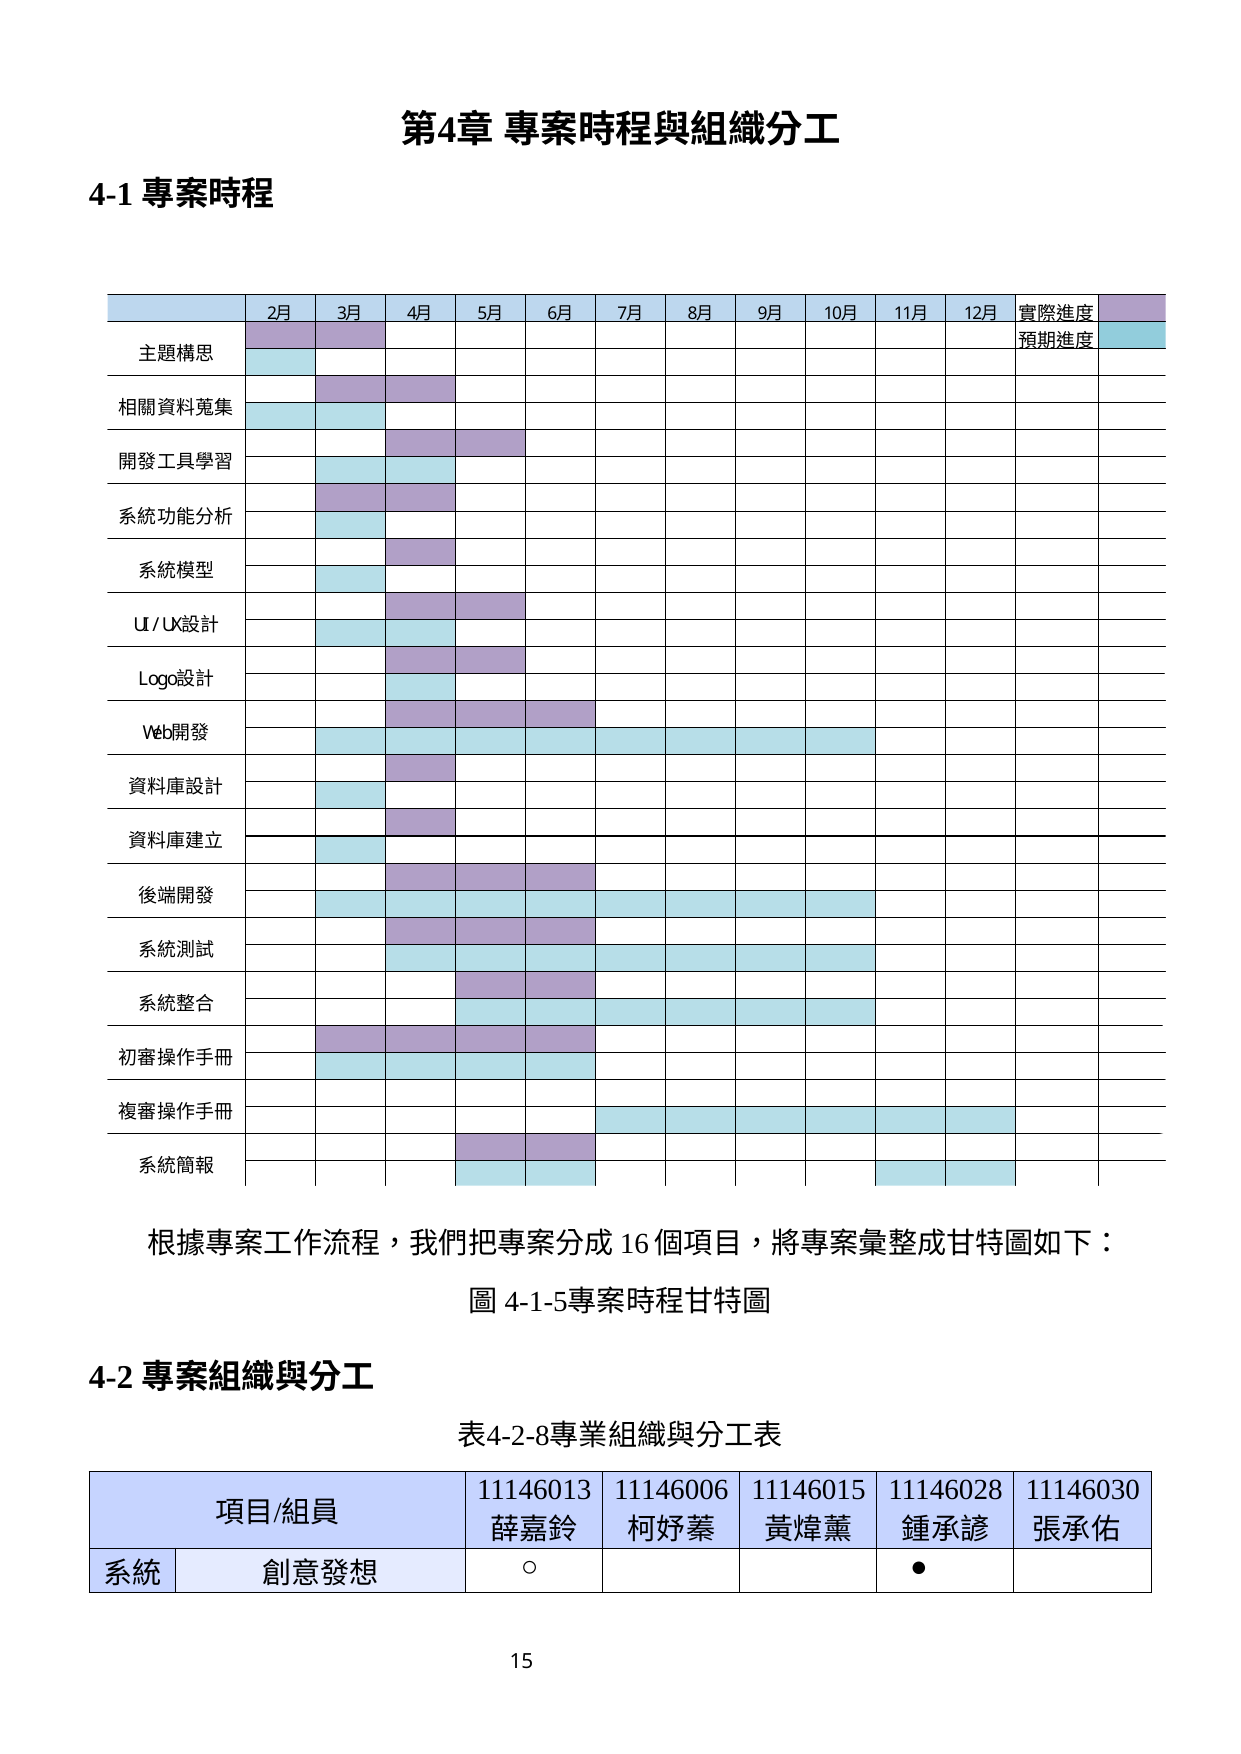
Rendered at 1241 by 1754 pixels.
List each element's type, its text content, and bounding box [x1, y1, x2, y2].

table_header 11146028 鍾承諺 [877, 1472, 1013, 1548]
table_header 11146015 黃煒薰 [740, 1472, 876, 1548]
subtitle 專案組織與分工 [89, 1337, 1152, 1412]
table_cell 創意發想 [176, 1549, 465, 1592]
table_cell 系統規劃 [90, 1549, 175, 1592]
table_cell [740, 1549, 876, 1592]
table_header 11146030 張承佑 [1014, 1472, 1151, 1548]
table_cell [603, 1549, 739, 1592]
table_header 11146013 薛嘉鈴 [466, 1472, 602, 1548]
table_cell ● [877, 1549, 1013, 1592]
table_cell ○ [466, 1549, 602, 1592]
table_cell [1014, 1549, 1151, 1592]
table_header 項目/組員 [90, 1472, 465, 1548]
text 根據專案工作流程，我們把專案分成16個項目，將專案彙整成甘特圖如下： [89, 228, 1152, 1278]
subtitle 專案時程 [89, 153, 1152, 228]
table_header 11146006 柯妤蓁 [603, 1472, 739, 1548]
list 專案時程與組織分工 [89, 99, 1152, 153]
